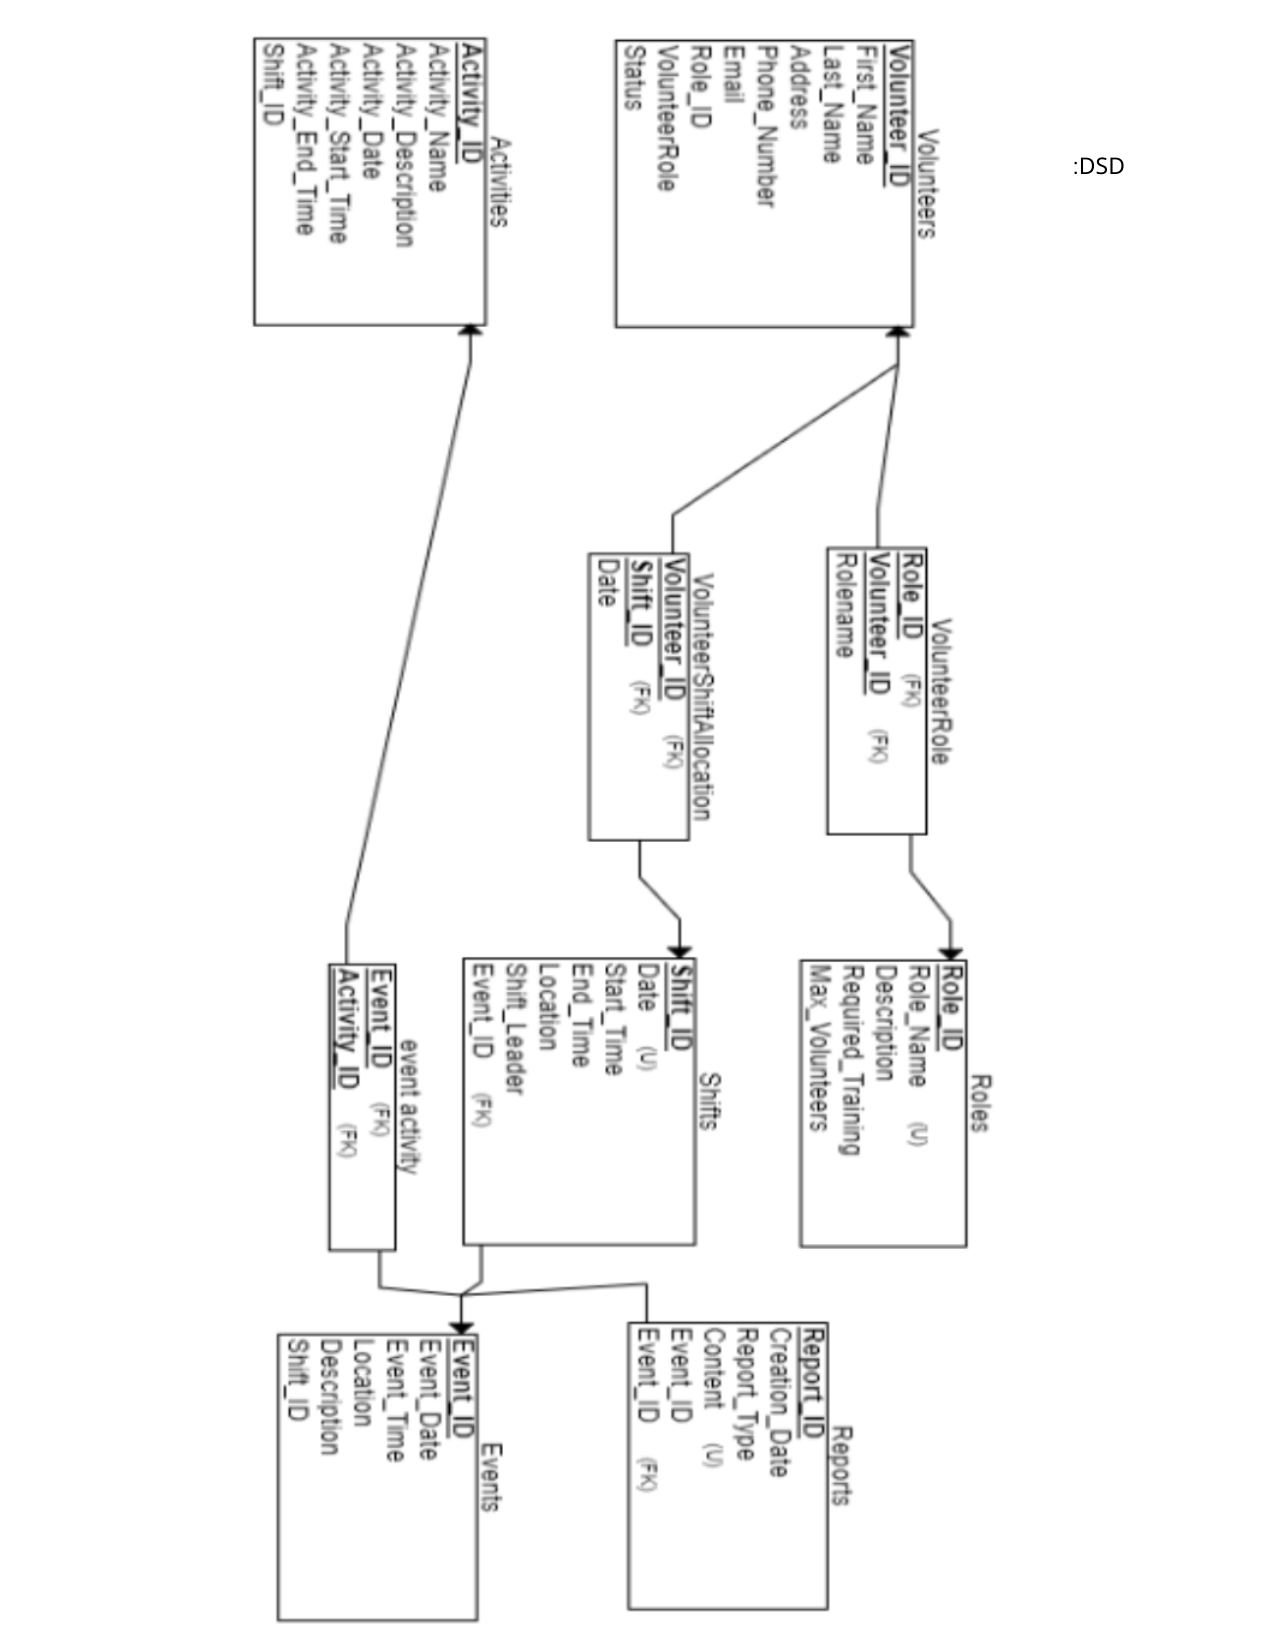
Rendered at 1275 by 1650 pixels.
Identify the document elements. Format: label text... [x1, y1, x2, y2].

text DSD: [150, 150, 1125, 181]
picture [189, 181, 1032, 1650]
picture [189, 0, 1032, 150]
